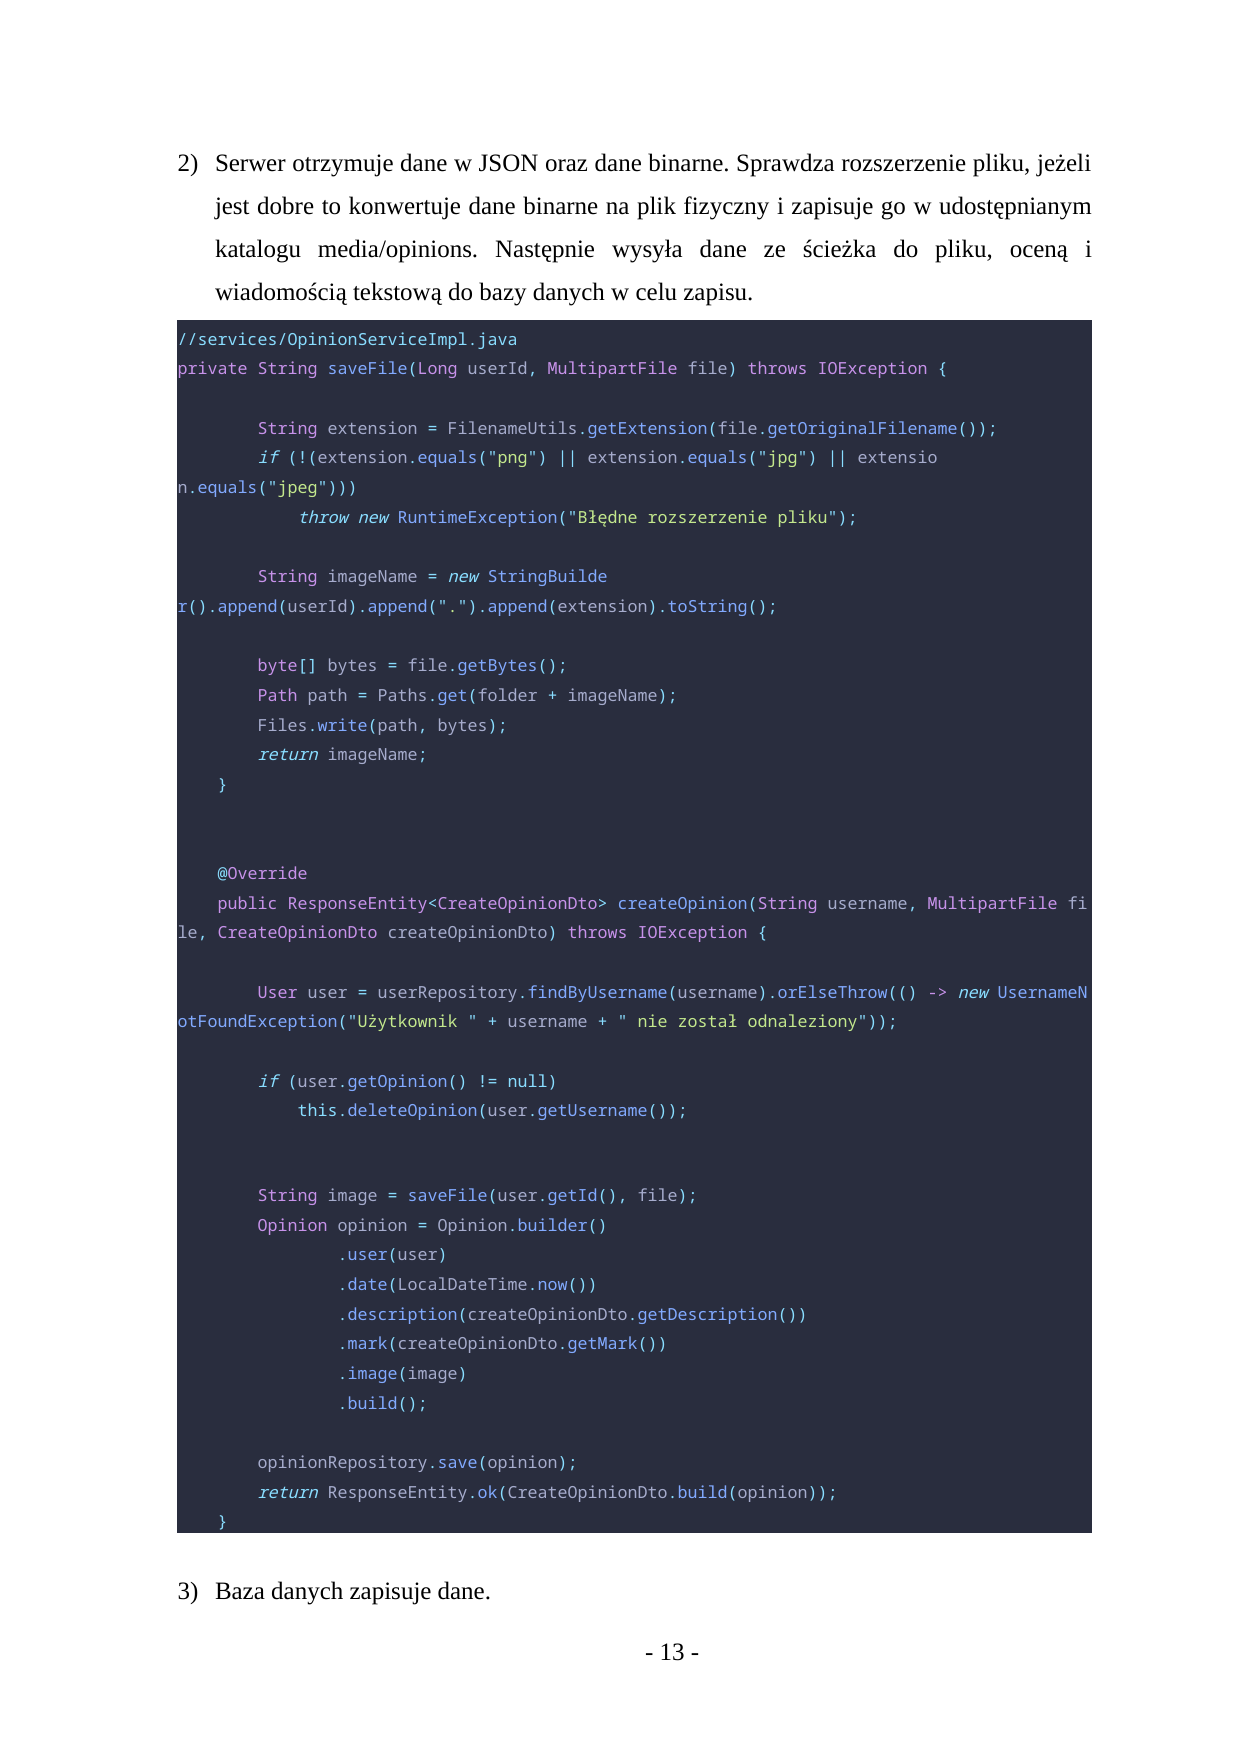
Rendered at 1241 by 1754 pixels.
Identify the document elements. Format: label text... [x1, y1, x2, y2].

text String extension = FilenameUtils.getExtension(file.getOriginalFilename()); [177, 409, 1092, 439]
text @Override [177, 854, 1092, 884]
text //services/OpinionServiceImpl.java [177, 320, 1092, 350]
text String image = saveFile(user.getId(), file); [177, 1176, 1092, 1206]
text if (user.getOpinion() != null) [177, 1062, 1092, 1092]
text .mark(createOpinionDto.getMark()) [177, 1325, 1092, 1354]
text .date(LocalDateTime.now()) [177, 1266, 1092, 1295]
text } [177, 766, 1092, 795]
text opinionRepository.save(opinion); [177, 1444, 1092, 1473]
text if (!(extension.equals("png") || extension.equals("jpg") || extension.equals("jpeg"))) [177, 439, 1092, 498]
text private String saveFile(Long userId, MultipartFile file) throws IOException { [177, 350, 1092, 379]
list Baza danych zapisuje dane. [177, 1576, 1092, 1604]
text this.deleteOpinion(user.getUsername()); [177, 1092, 1092, 1122]
text .user(user) [177, 1236, 1092, 1266]
text public ResponseEntity<CreateOpinionDto> createOpinion(String username, MultipartFile file, CreateOpinionDto createOpinionDto) throws IOException { [177, 884, 1092, 944]
list Serwer otrzymuje dane w JSON oraz dane binarne. Sprawdza rozszerzenie pliku, jeżeli jest dobre to konwertuje dane binarne na plik fizyczny i zapisuje go w udostępnianym katalogu media/opinions. Następnie wysyła dane ze ścieżka do pliku, oceną i wiadomością tekstową do bazy danych w celu zapisu. [177, 148, 1092, 306]
text } [177, 1503, 1092, 1533]
text return ResponseEntity.ok(CreateOpinionDto.build(opinion)); [177, 1473, 1092, 1503]
text Opinion opinion = Opinion.builder() [177, 1206, 1092, 1236]
text throw new RuntimeException("Błędne rozszerzenie pliku"); [177, 498, 1092, 528]
text User user = userRepository.findByUsername(username).orElseThrow(() -> new UsernameNotFoundException("Użytkownik " + username + " nie został odnaleziony")); [177, 973, 1092, 1033]
text return imageName; [177, 736, 1092, 766]
text .image(image) [177, 1354, 1092, 1384]
text Path path = Paths.get(folder + imageName); [177, 676, 1092, 706]
text Files.write(path, bytes); [177, 706, 1092, 736]
text .build(); [177, 1384, 1092, 1414]
text byte[] bytes = file.getBytes(); [177, 647, 1092, 676]
text .description(createOpinionDto.getDescription()) [177, 1295, 1092, 1325]
text String imageName = new StringBuilder().append(userId).append(".").append(extension).toString(); [177, 558, 1092, 617]
